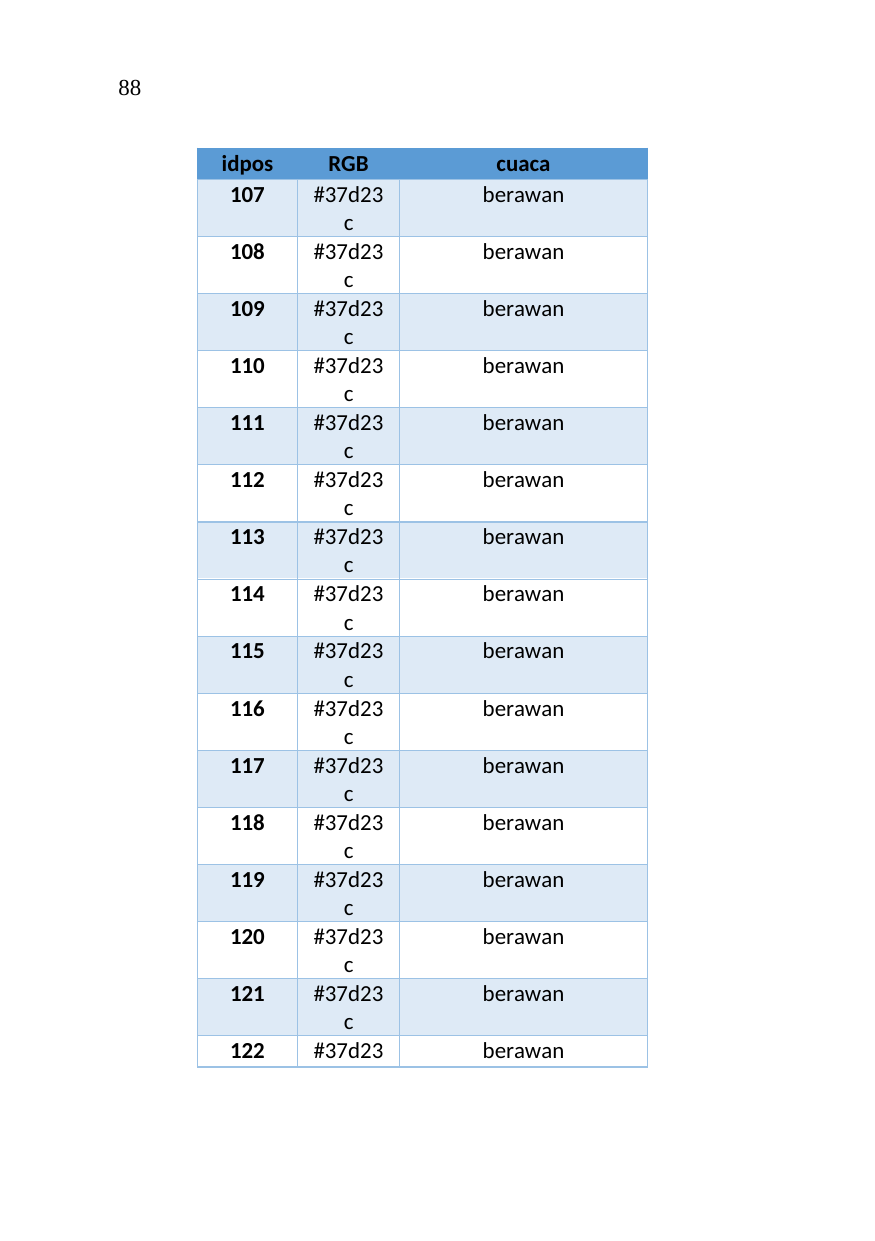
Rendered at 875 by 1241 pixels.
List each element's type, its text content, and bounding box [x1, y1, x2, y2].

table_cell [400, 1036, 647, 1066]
table_header cuaca [400, 149, 647, 179]
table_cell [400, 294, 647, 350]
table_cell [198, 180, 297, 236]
table_header idpos [198, 149, 297, 179]
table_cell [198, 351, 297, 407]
table_header RGB [298, 149, 399, 179]
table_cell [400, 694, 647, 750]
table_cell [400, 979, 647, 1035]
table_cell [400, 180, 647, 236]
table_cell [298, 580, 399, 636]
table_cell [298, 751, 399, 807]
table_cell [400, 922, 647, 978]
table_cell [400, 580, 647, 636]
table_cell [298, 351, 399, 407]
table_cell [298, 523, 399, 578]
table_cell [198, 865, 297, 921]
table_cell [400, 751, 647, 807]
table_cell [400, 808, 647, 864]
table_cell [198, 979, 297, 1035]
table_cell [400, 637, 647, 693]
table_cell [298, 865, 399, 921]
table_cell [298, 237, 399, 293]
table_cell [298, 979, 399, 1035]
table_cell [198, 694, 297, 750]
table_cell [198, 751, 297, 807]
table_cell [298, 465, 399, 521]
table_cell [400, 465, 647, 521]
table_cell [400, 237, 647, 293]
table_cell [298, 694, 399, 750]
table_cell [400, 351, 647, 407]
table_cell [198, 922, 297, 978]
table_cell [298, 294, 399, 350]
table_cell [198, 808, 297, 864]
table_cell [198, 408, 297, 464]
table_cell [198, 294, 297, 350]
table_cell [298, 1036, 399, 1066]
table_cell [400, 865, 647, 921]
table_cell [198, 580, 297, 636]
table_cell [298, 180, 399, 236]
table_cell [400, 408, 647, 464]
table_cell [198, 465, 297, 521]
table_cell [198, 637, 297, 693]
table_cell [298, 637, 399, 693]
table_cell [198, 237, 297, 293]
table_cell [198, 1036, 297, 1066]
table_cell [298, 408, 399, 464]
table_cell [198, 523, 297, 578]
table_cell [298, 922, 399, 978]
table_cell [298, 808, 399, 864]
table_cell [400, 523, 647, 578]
